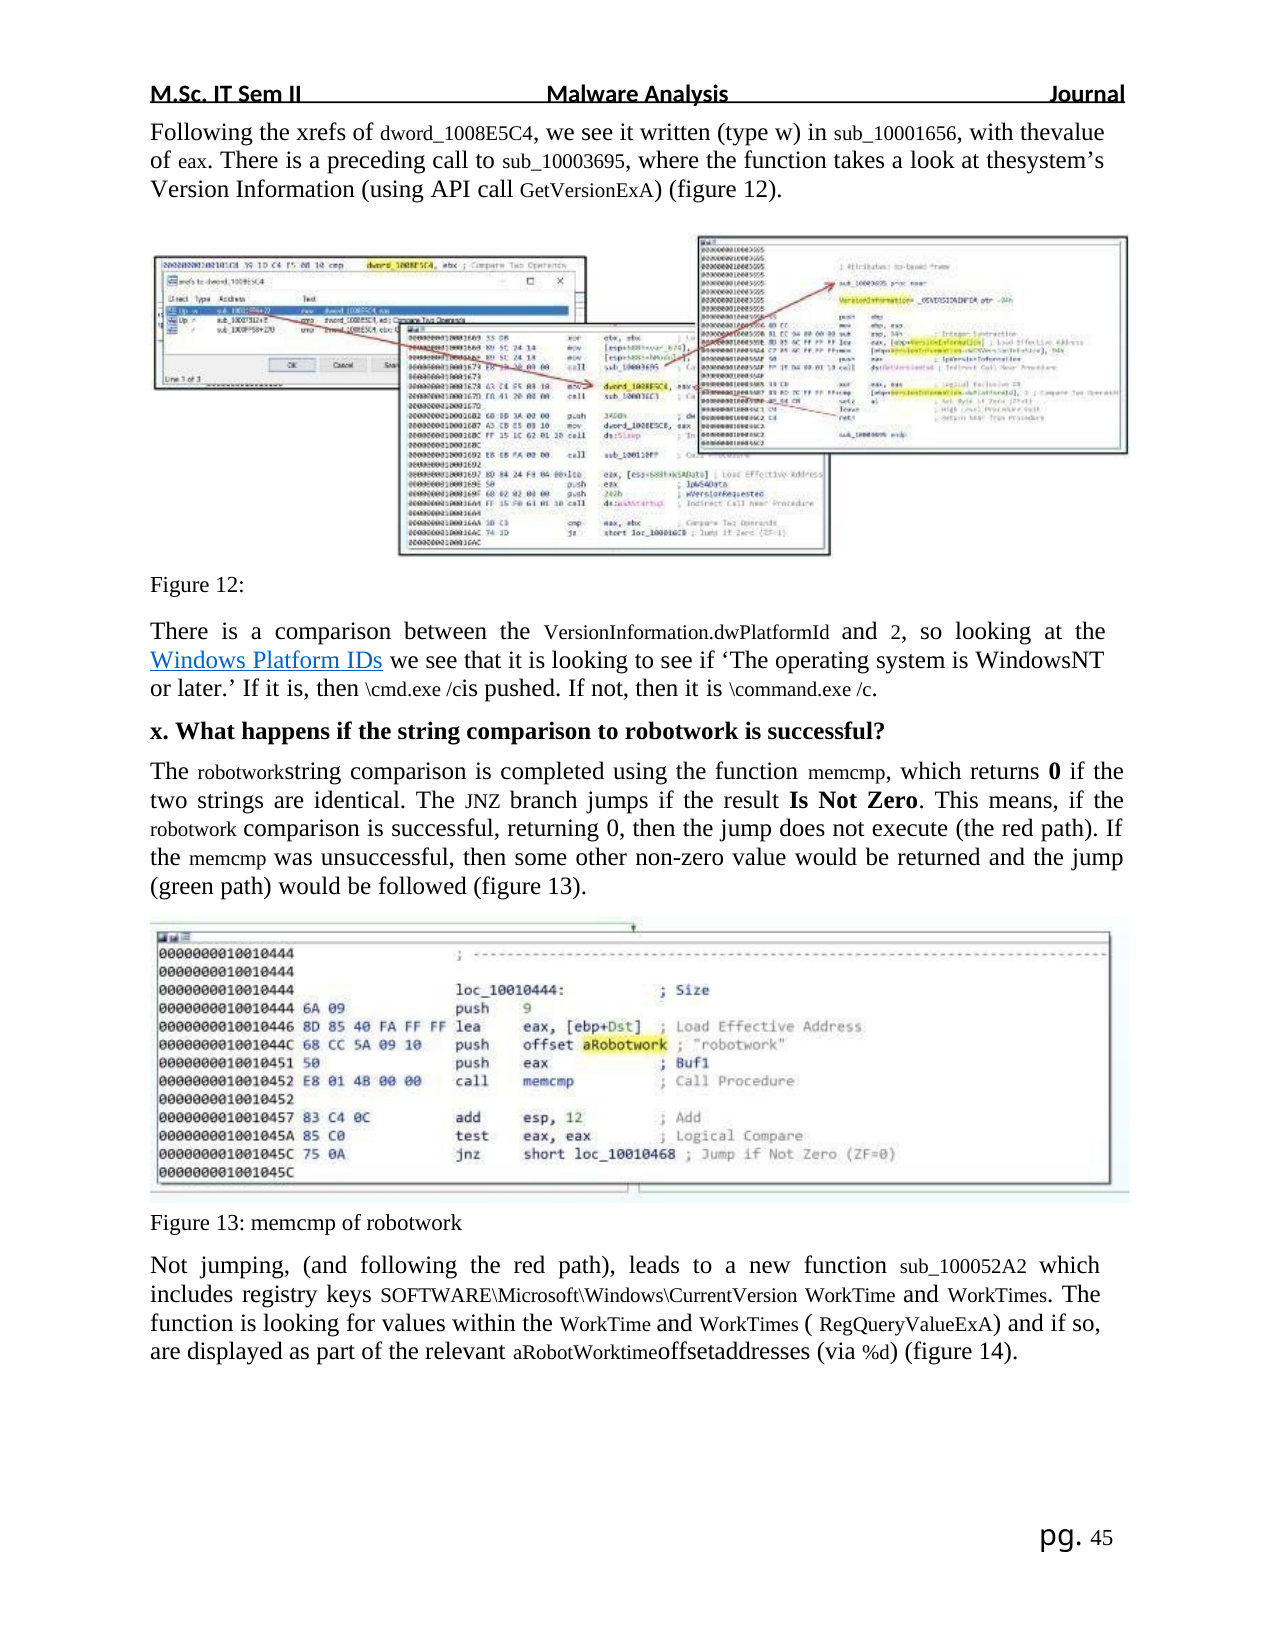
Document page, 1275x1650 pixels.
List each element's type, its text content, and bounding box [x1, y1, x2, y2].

subtitle What happens if the string comparison to robotwork is successful? [150, 716, 1237, 745]
text Not jumping, (and following the red path), leads to a new function sub_100052A2 which includes registry keys SOFTWARE\Microsoft\Windows\CurrentVersion WorkTime and WorkTimes. The function is looking for values within the WorkTime and WorkTimes ( RegQueryValueExA) and if so, are displayed as part of the relevant aRobotWorktimeoffsetaddresses (via %d) (figure 14). [150, 1250, 1101, 1365]
text Following the xrefs of dword_1008E5C4, we see it written (type w) in sub_10001656, with thevalue of eax. There is a preceding call to sub_10003695, where the function takes a look at thesystem’s Version Information (using API call GetVersionExA) (figure 12). [150, 118, 1105, 202]
text The robotworkstring comparison is completed using the function memcmp, which returns 0 if the two strings are identical. The JNZ branch jumps if the result Is Not Zero. This means, if the robotwork comparison is successful, returning 0, then the jump does not execute (the red path). If the memcmp was unsuccessful, then some other non-zero value would be returned and the jump (green path) would be followed (figure 13). [150, 756, 1124, 900]
text There is a comparison between the VersionInformation.dwPlatformId and 2, so looking at the Windows Platform IDs we see that it is looking to see if ‘The operating system is WindowsNT or later.’ If it is, then \cmd.exe /cis pushed. If not, then it is \command.exe /c. [150, 616, 1105, 702]
picture [150, 916, 1130, 1203]
picture [150, 233, 1131, 561]
